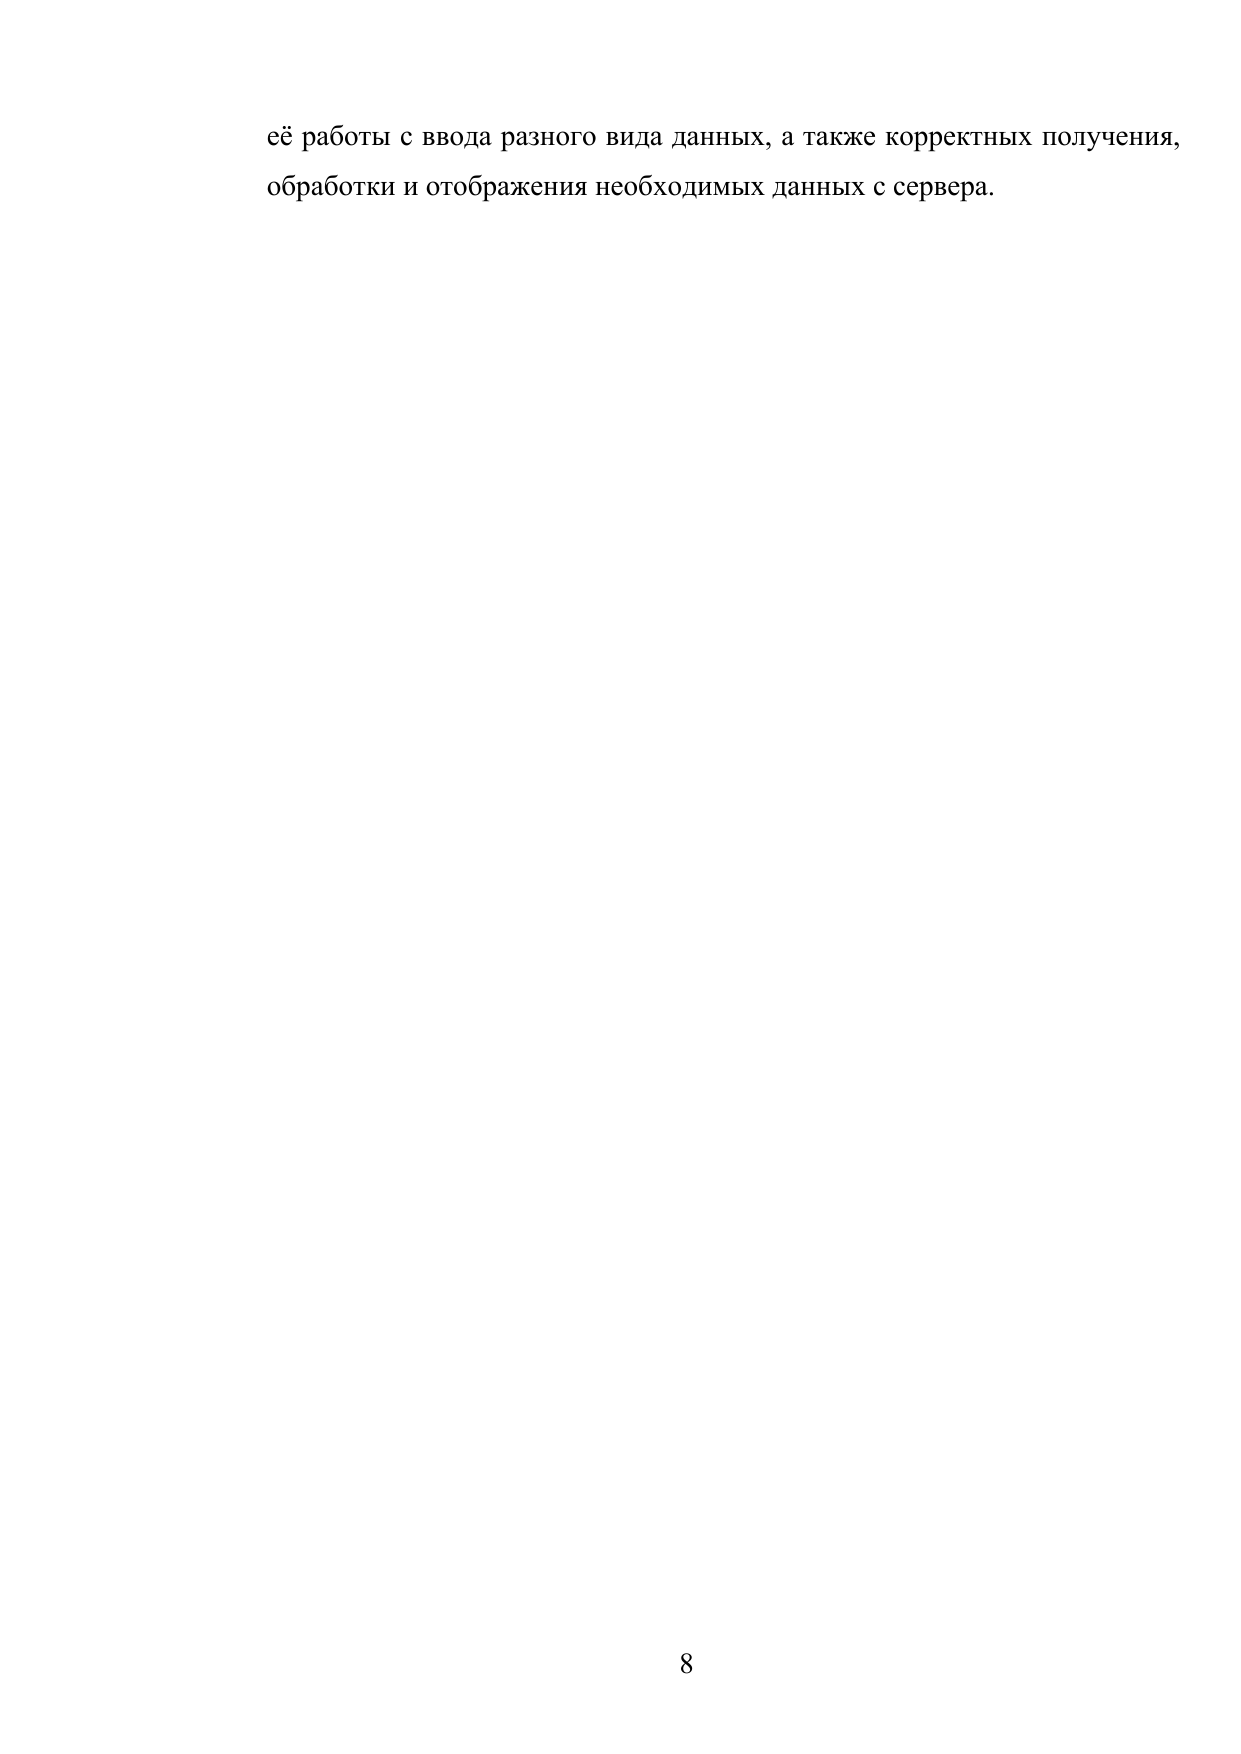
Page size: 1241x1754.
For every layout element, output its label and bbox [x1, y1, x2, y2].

list [229, 118, 1181, 202]
